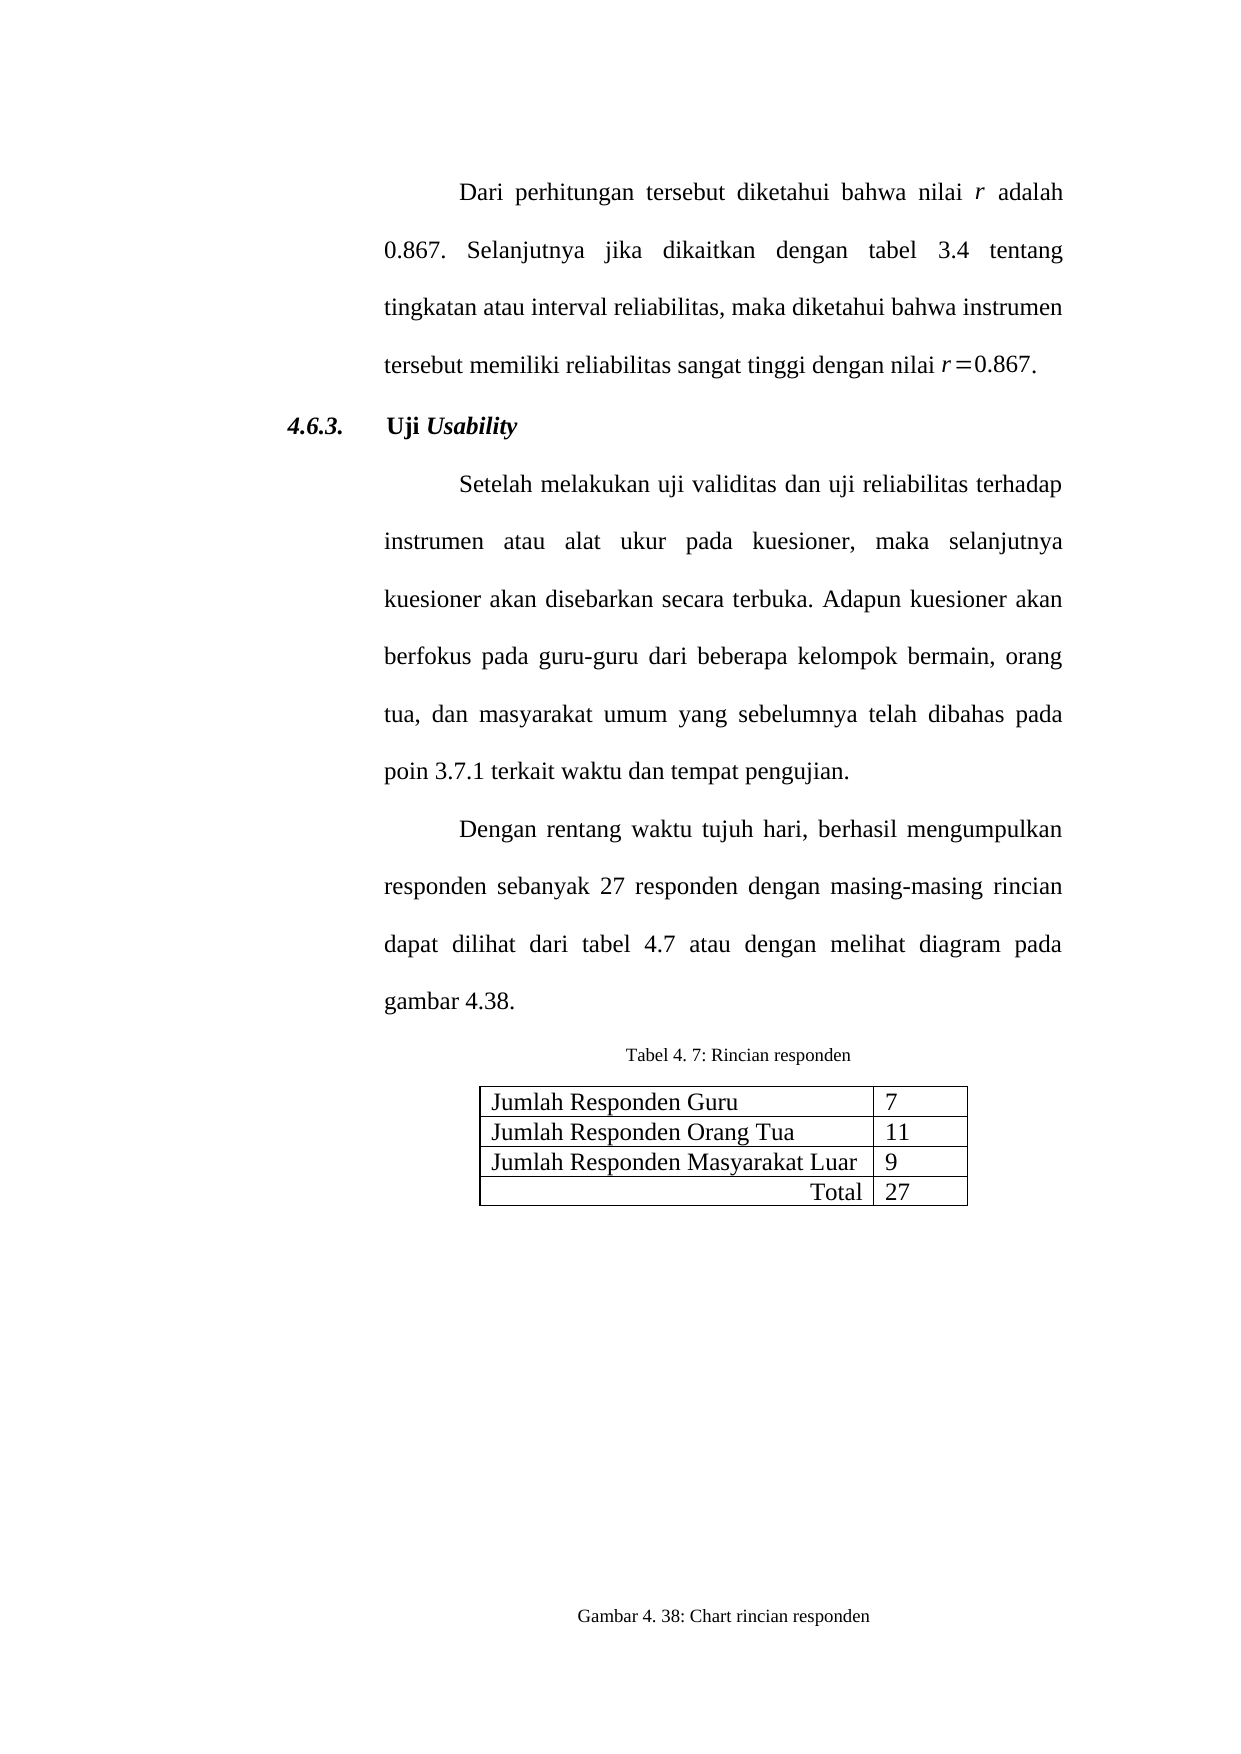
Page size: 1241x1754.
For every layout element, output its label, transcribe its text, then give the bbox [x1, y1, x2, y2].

subtitle Uji Usability [287, 411, 1063, 440]
text Dari perhitungan tersebut diketahui bahwa nilai adalah 0.867. Selanjutnya jika dikaitkan dengan tabel 3.4 tentang tingkatan atau interval reliabilitas, maka diketahui bahwa instrumen tersebut memiliki reliabilitas sangat tinggi dengan nilai . [384, 177, 1063, 378]
table_header 7 [874, 1087, 967, 1116]
table_header Jumlah Responden Guru [481, 1087, 873, 1116]
table_cell 9 [874, 1147, 967, 1176]
table_cell Jumlah Responden Orang Tua [481, 1117, 873, 1146]
table_cell Jumlah Responden Masyarakat Luar [481, 1147, 873, 1176]
table_cell 11 [874, 1117, 967, 1146]
table_cell 27 [874, 1177, 967, 1205]
table_cell Total [481, 1177, 873, 1205]
text Dengan rentang waktu tujuh hari, berhasil mengumpulkan responden sebanyak 27 responden dengan masing-masing rincian dapat dilihat dari tabel 4.7 atau dengan melihat diagram pada gambar 4.38. [384, 814, 1063, 1015]
text Setelah melakukan uji validitas dan uji reliabilitas terhadap instrumen atau alat ukur pada kuesioner, maka selanjutnya kuesioner akan disebarkan secara terbuka. Adapun kuesioner akan berfokus pada guru-guru dari beberapa kelompok bermain, orang tua, dan masyarakat umum yang sebelumnya telah dibahas pada poin 3.7.1 terkait waktu dan tempat pengujian. [384, 469, 1063, 785]
text Tabel 4. 7: Rincian responden [413, 1044, 1063, 1065]
